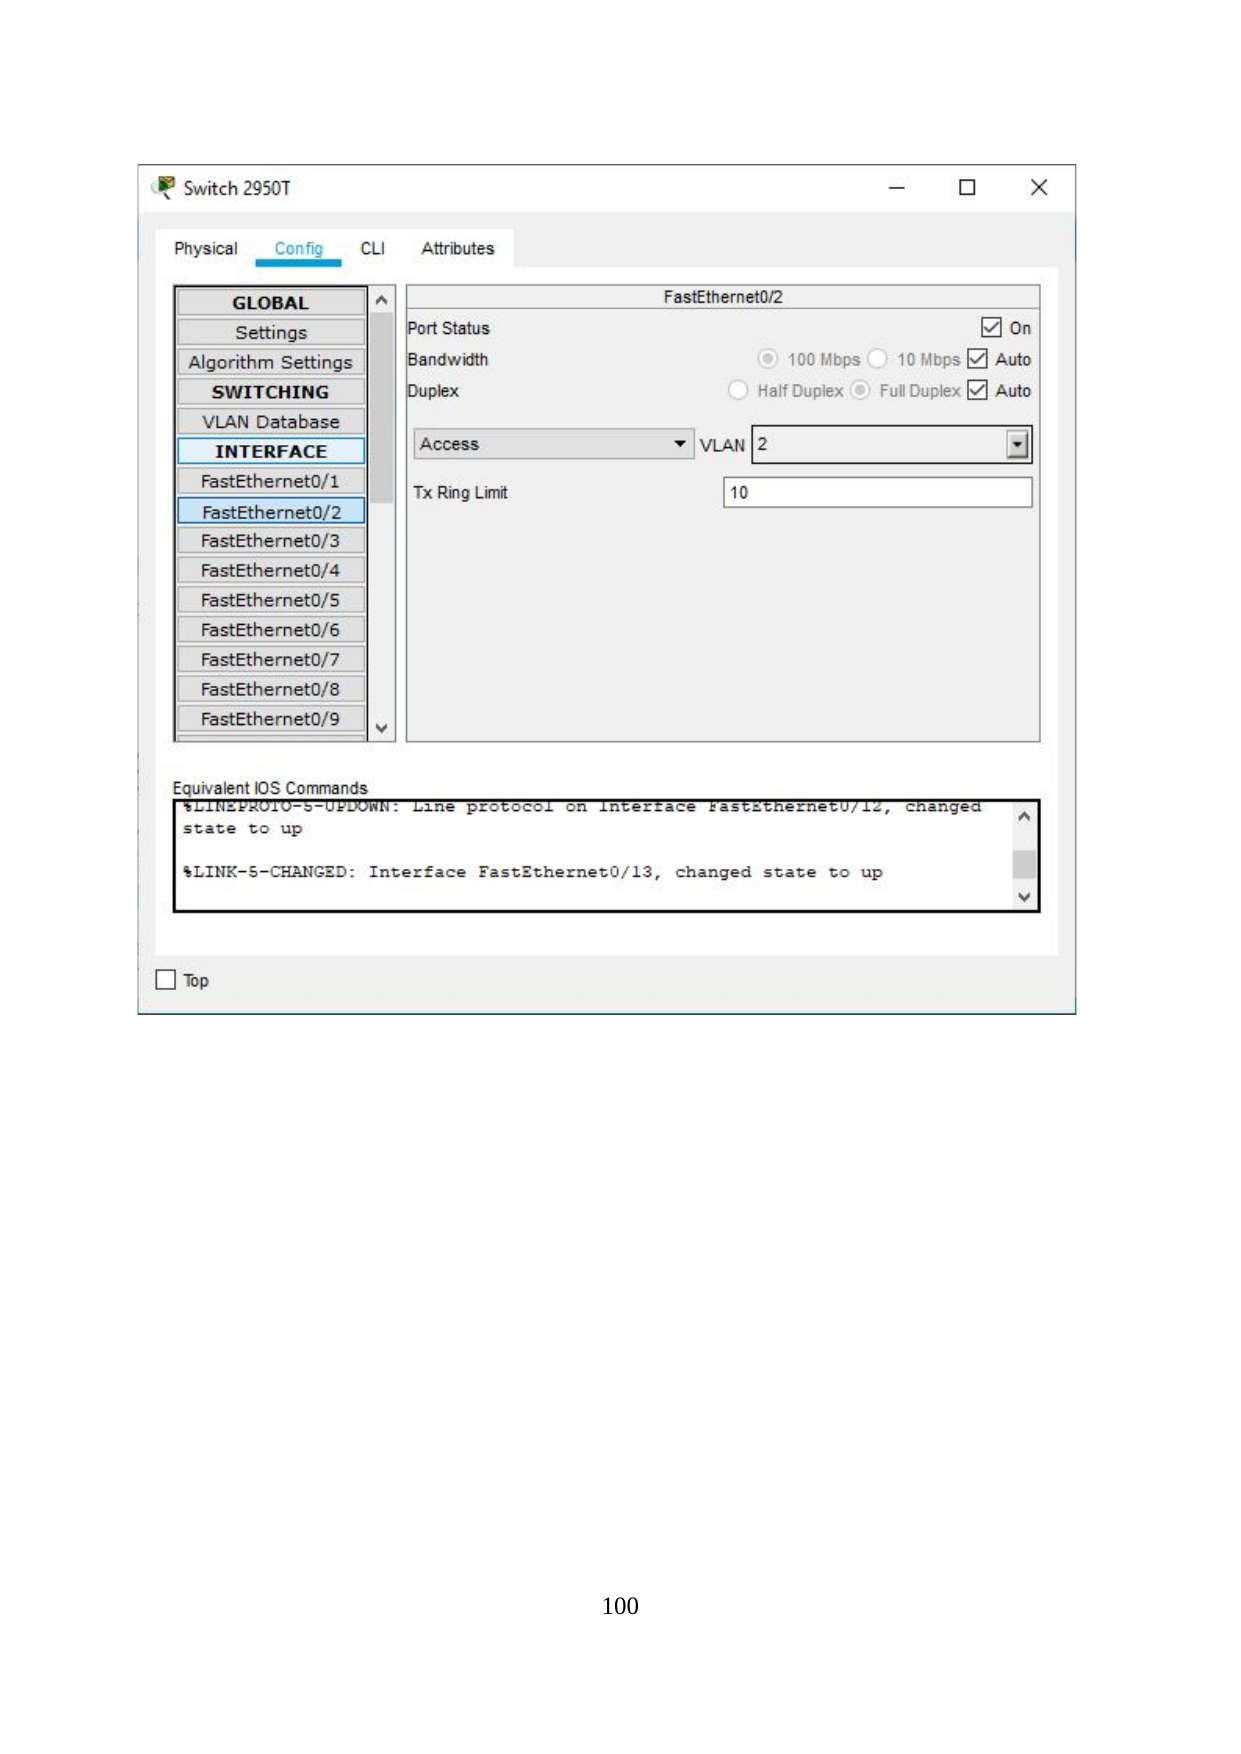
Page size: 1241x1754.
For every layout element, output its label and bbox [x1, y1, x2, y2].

picture [137, 164, 1077, 1015]
